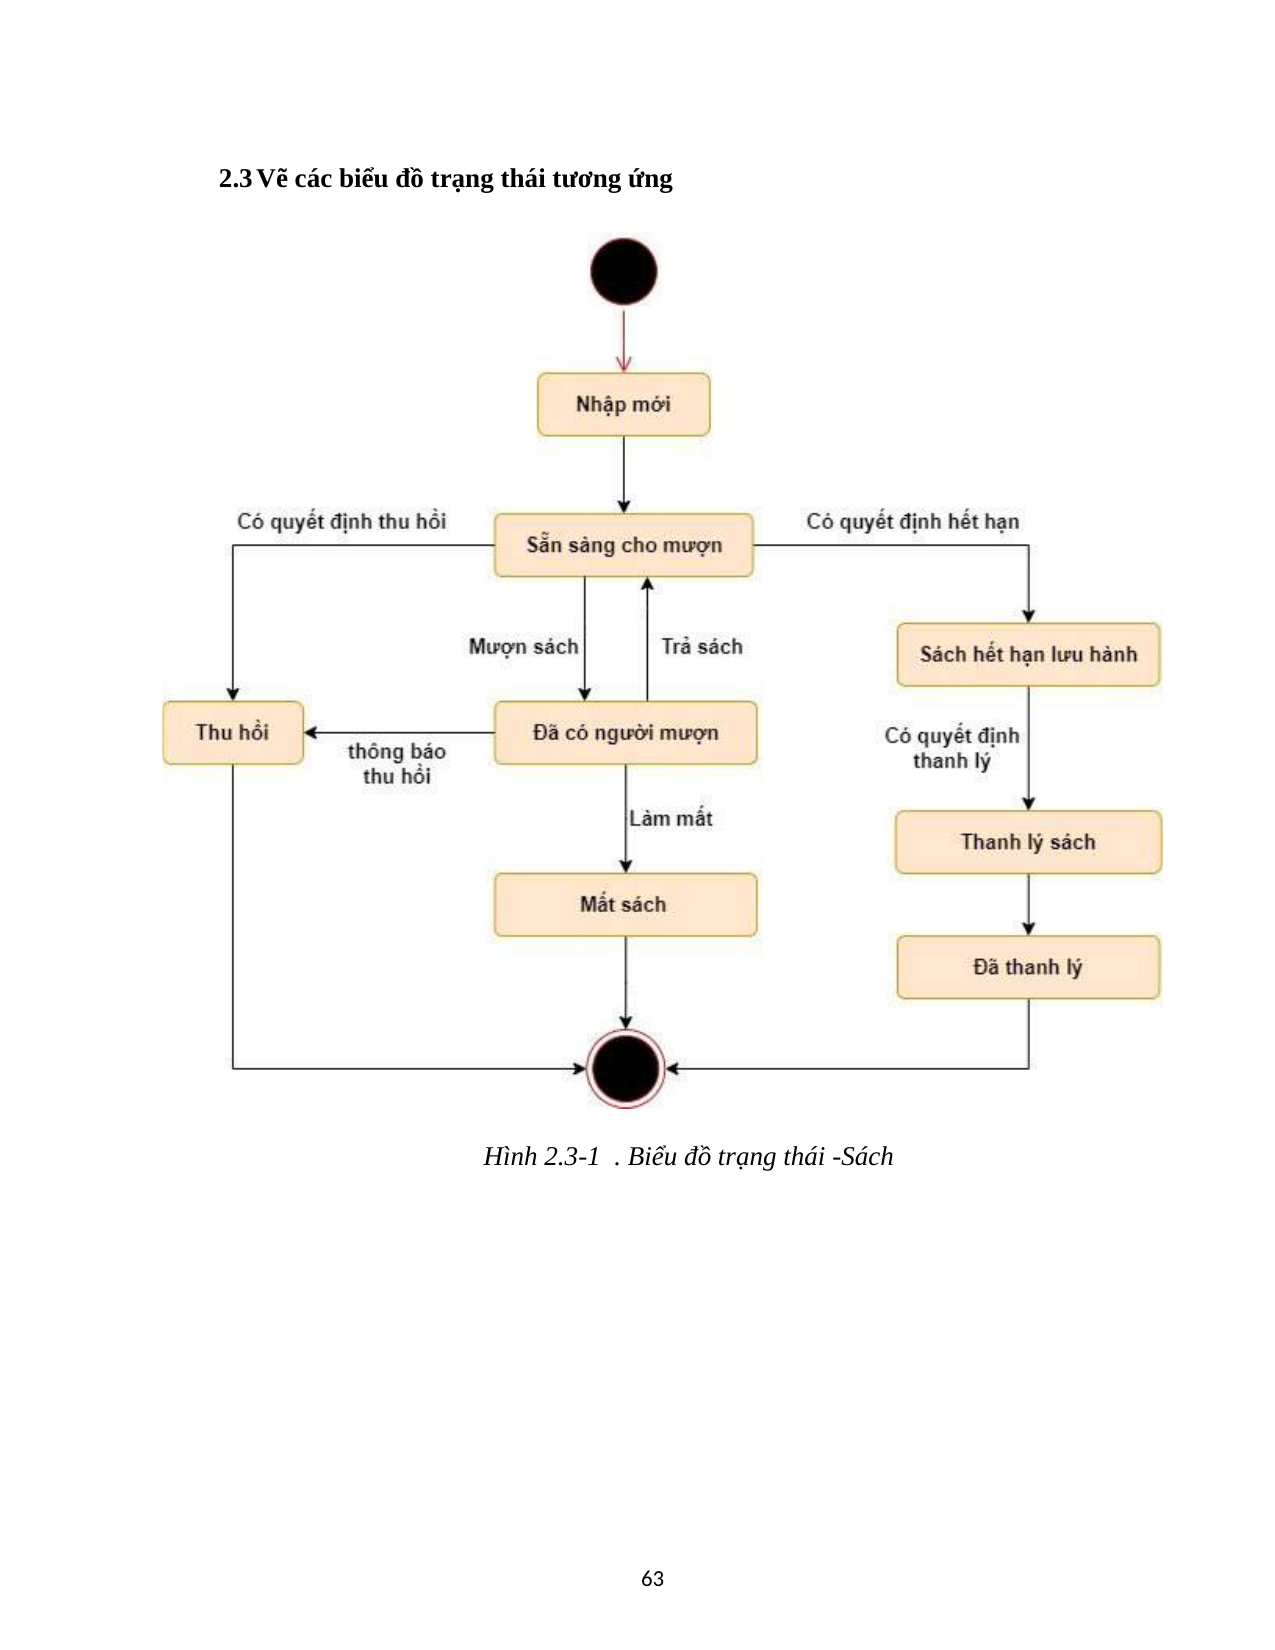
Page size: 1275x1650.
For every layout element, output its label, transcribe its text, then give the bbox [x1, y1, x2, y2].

text Hình 2.3-1 . Biểu đồ trạng thái -Sách [223, 1140, 1157, 1171]
subtitle Vẽ các biểu đồ trạng thái tương ứng [219, 162, 1157, 193]
picture [162, 232, 1163, 1109]
